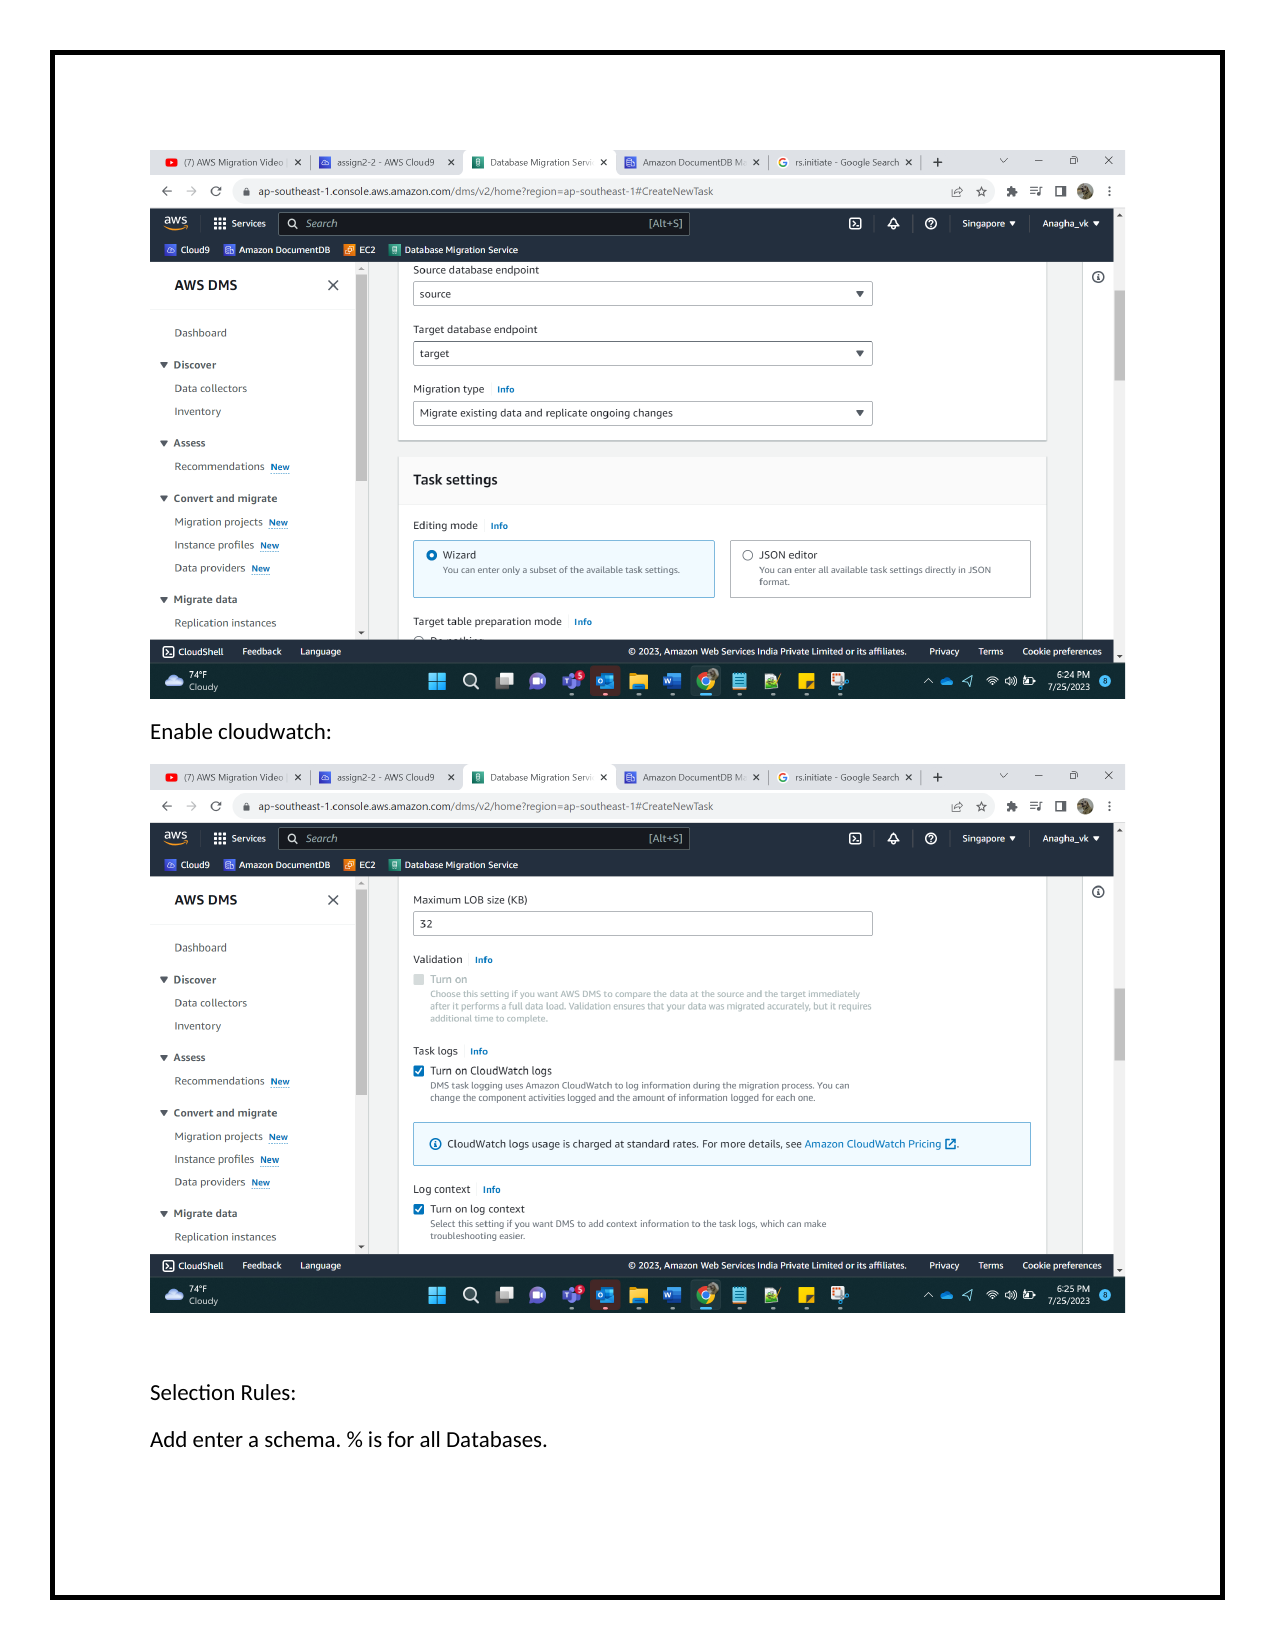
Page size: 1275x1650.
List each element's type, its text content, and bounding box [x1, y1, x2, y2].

text Enable cloudwatch: [150, 717, 1125, 745]
picture [150, 764, 1125, 1313]
picture [150, 150, 1125, 699]
text Selection Rules: [150, 1378, 1125, 1406]
text Add enter a schema. % is for all Databases. [150, 1425, 1125, 1453]
